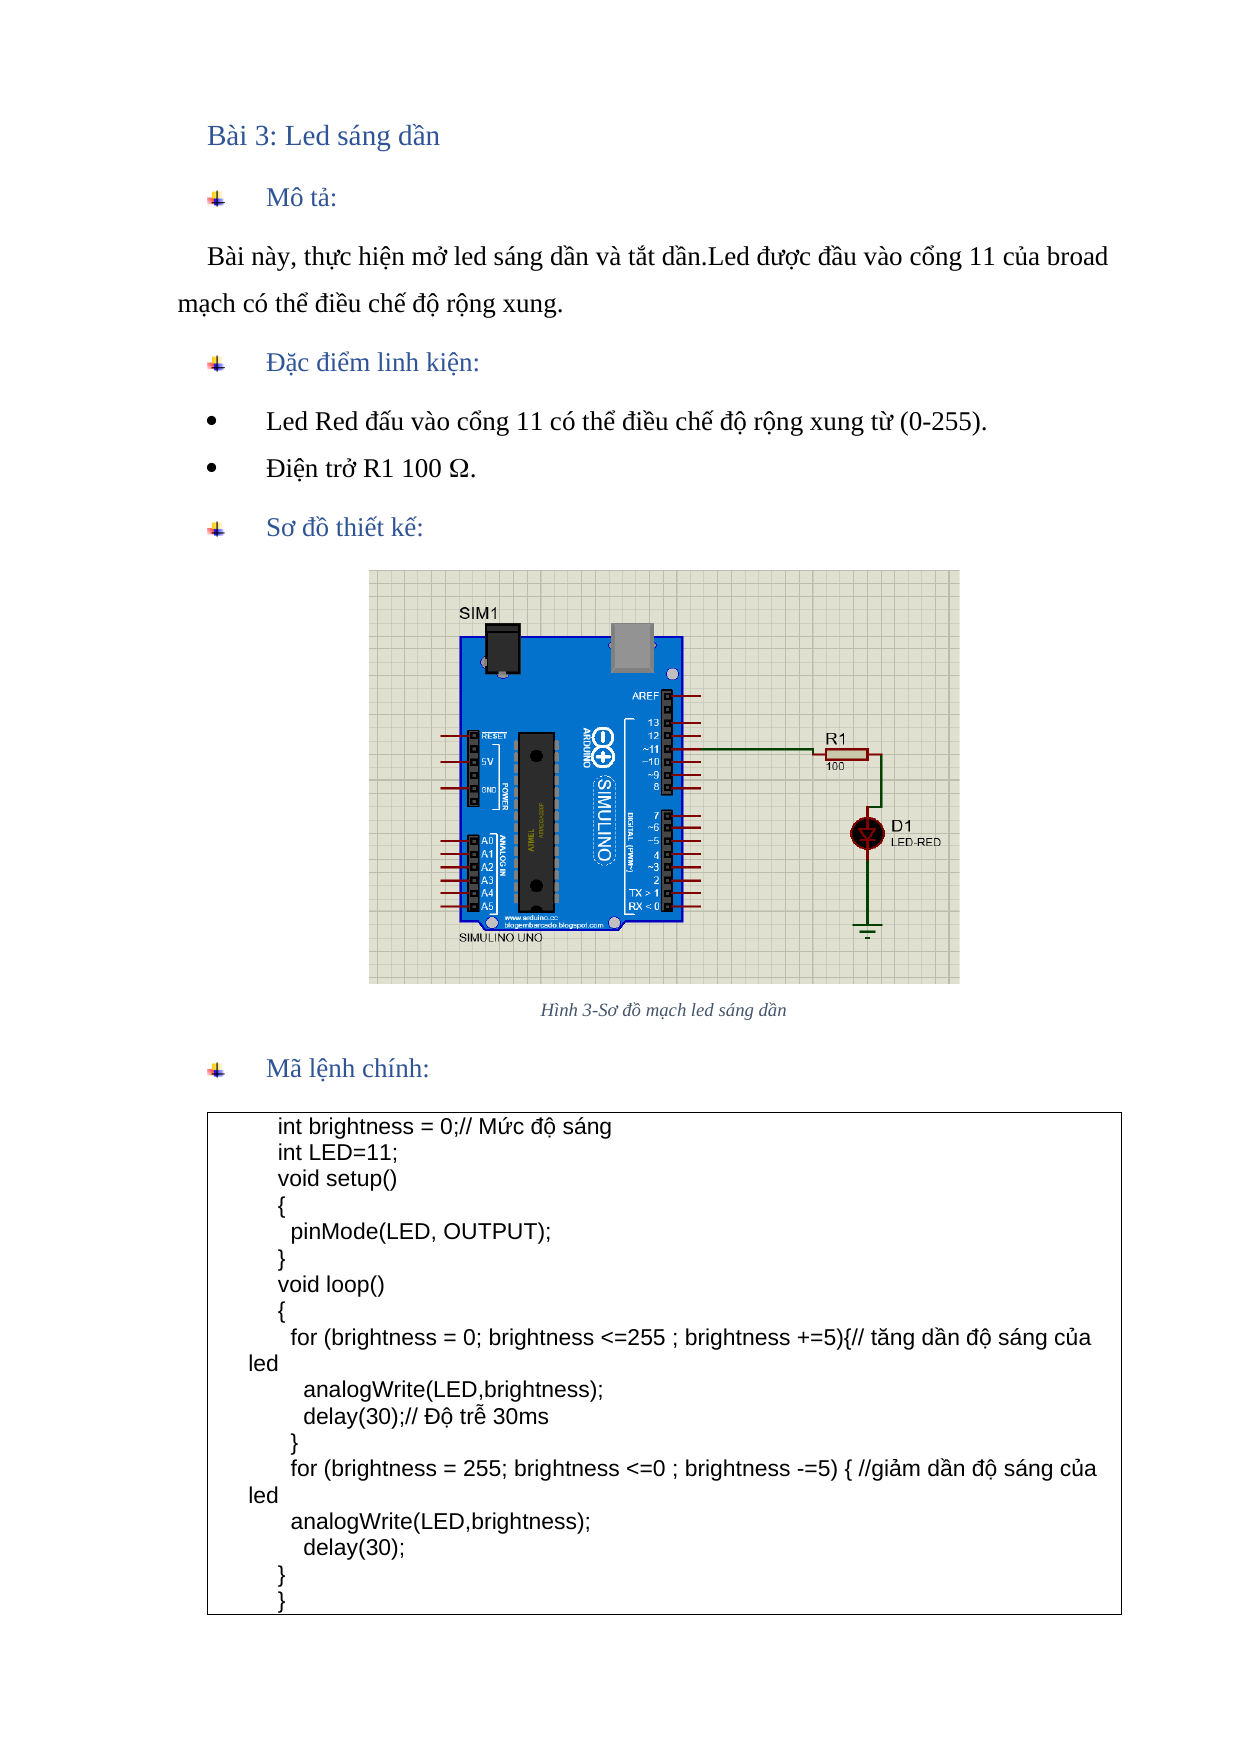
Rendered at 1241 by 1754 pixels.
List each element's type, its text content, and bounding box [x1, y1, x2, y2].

subtitle Sơ đồ thiết kế: [177, 511, 1122, 542]
text Bài này, thực hiện mở led sáng dần và tắt dần.Led được đầu vào cổng 11 của broad mạch có thể điều chế độ rộng xung. [177, 240, 1122, 318]
subtitle Bài 3: Led sáng dần [177, 118, 1122, 152]
table_header int brightness = 0;// Mức độ sáng int LED=11; void setup() { pinMode(LED, OUTPUT); } void loop() { for (brightness = 0; brightness <=255 ; brightness +=5){// tăng dần độ sáng của led analogWrite(LED,brightness); delay(30);// Độ trễ 30ms } for (brightness = 255; brightness <=0 ; brightness -=5) { //giảm dần độ sáng của led analogWrite(LED,brightness); delay(30); } } [208, 1113, 1121, 1613]
subtitle Mô tả: [177, 181, 1122, 212]
list Led Red đấu vào cổng 11 có thể điều chế độ rộng xung từ (0-255). [177, 405, 1122, 436]
picture [207, 1061, 225, 1078]
picture [207, 189, 225, 207]
subtitle Đặc điểm linh kiện: [177, 346, 1122, 377]
picture [207, 354, 225, 372]
picture [207, 520, 225, 537]
subtitle Mã lệnh chính: [177, 1052, 1122, 1084]
list Điện trở R1 100 . [177, 452, 1122, 483]
